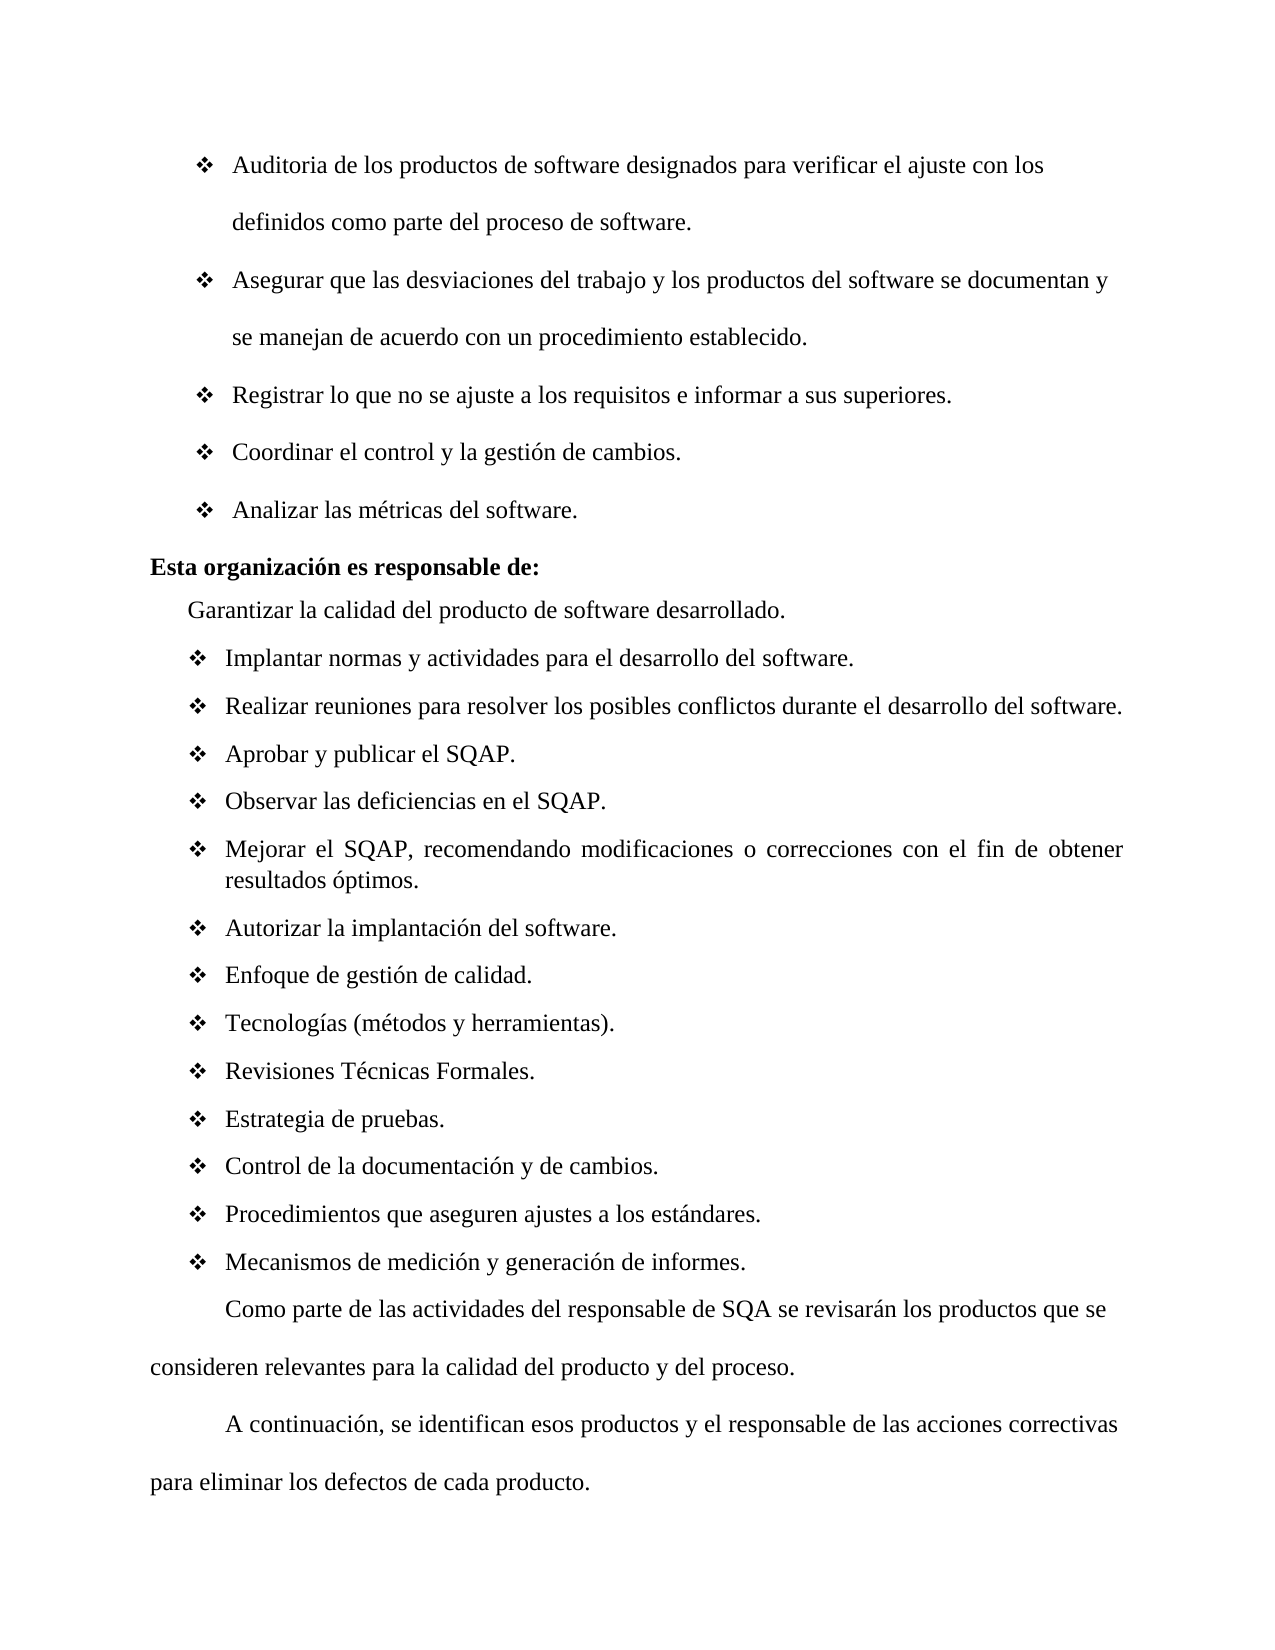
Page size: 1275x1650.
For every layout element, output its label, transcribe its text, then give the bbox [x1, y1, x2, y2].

text A continuación, se identifican esos productos y el responsable de las acciones correctivas para eliminar los defectos de cada producto. [150, 1409, 1125, 1496]
text Esta organización es responsable de: [150, 552, 1125, 581]
list Analizar las métricas del software. [194, 495, 1125, 524]
list Aprobar y publicar el SQAP. [187, 739, 1125, 767]
list Auditoria de los productos de software designados para verificar el ajuste con los definidos como parte del proceso de software. [194, 150, 1125, 236]
list Tecnologías (métodos y herramientas). [187, 1008, 1125, 1037]
text Como parte de las actividades del responsable de SQA se revisarán los productos que se consideren relevantes para la calidad del producto y del proceso. [150, 1294, 1125, 1381]
list Mejorar el SQAP, recomendando modificaciones o correcciones con el fin de obtener resultados óptimos. [187, 834, 1125, 894]
list Asegurar que las desviaciones del trabajo y los productos del software se documentan y se manejan de acuerdo con un procedimiento establecido. [194, 265, 1125, 351]
list Mecanismos de medición y generación de informes. [187, 1247, 1125, 1276]
list Enfoque de gestión de calidad. [187, 961, 1125, 989]
list Observar las deficiencias en el SQAP. [187, 786, 1125, 815]
list Control de la documentación y de cambios. [187, 1151, 1125, 1180]
list Coordinar el control y la gestión de cambios. [194, 437, 1125, 466]
list Realizar reuniones para resolver los posibles conflictos durante el desarrollo del software. [187, 691, 1125, 720]
list Procedimientos que aseguren ajustes a los estándares. [187, 1199, 1125, 1228]
list Registrar lo que no se ajuste a los requisitos e informar a sus superiores. [194, 380, 1125, 409]
list Autorizar la implantación del software. [187, 913, 1125, 942]
text Garantizar la calidad del producto de software desarrollado. [150, 596, 1125, 624]
list Estrategia de pruebas. [187, 1104, 1125, 1132]
list Revisiones Técnicas Formales. [187, 1056, 1125, 1085]
list Implantar normas y actividades para el desarrollo del software. [187, 643, 1125, 672]
